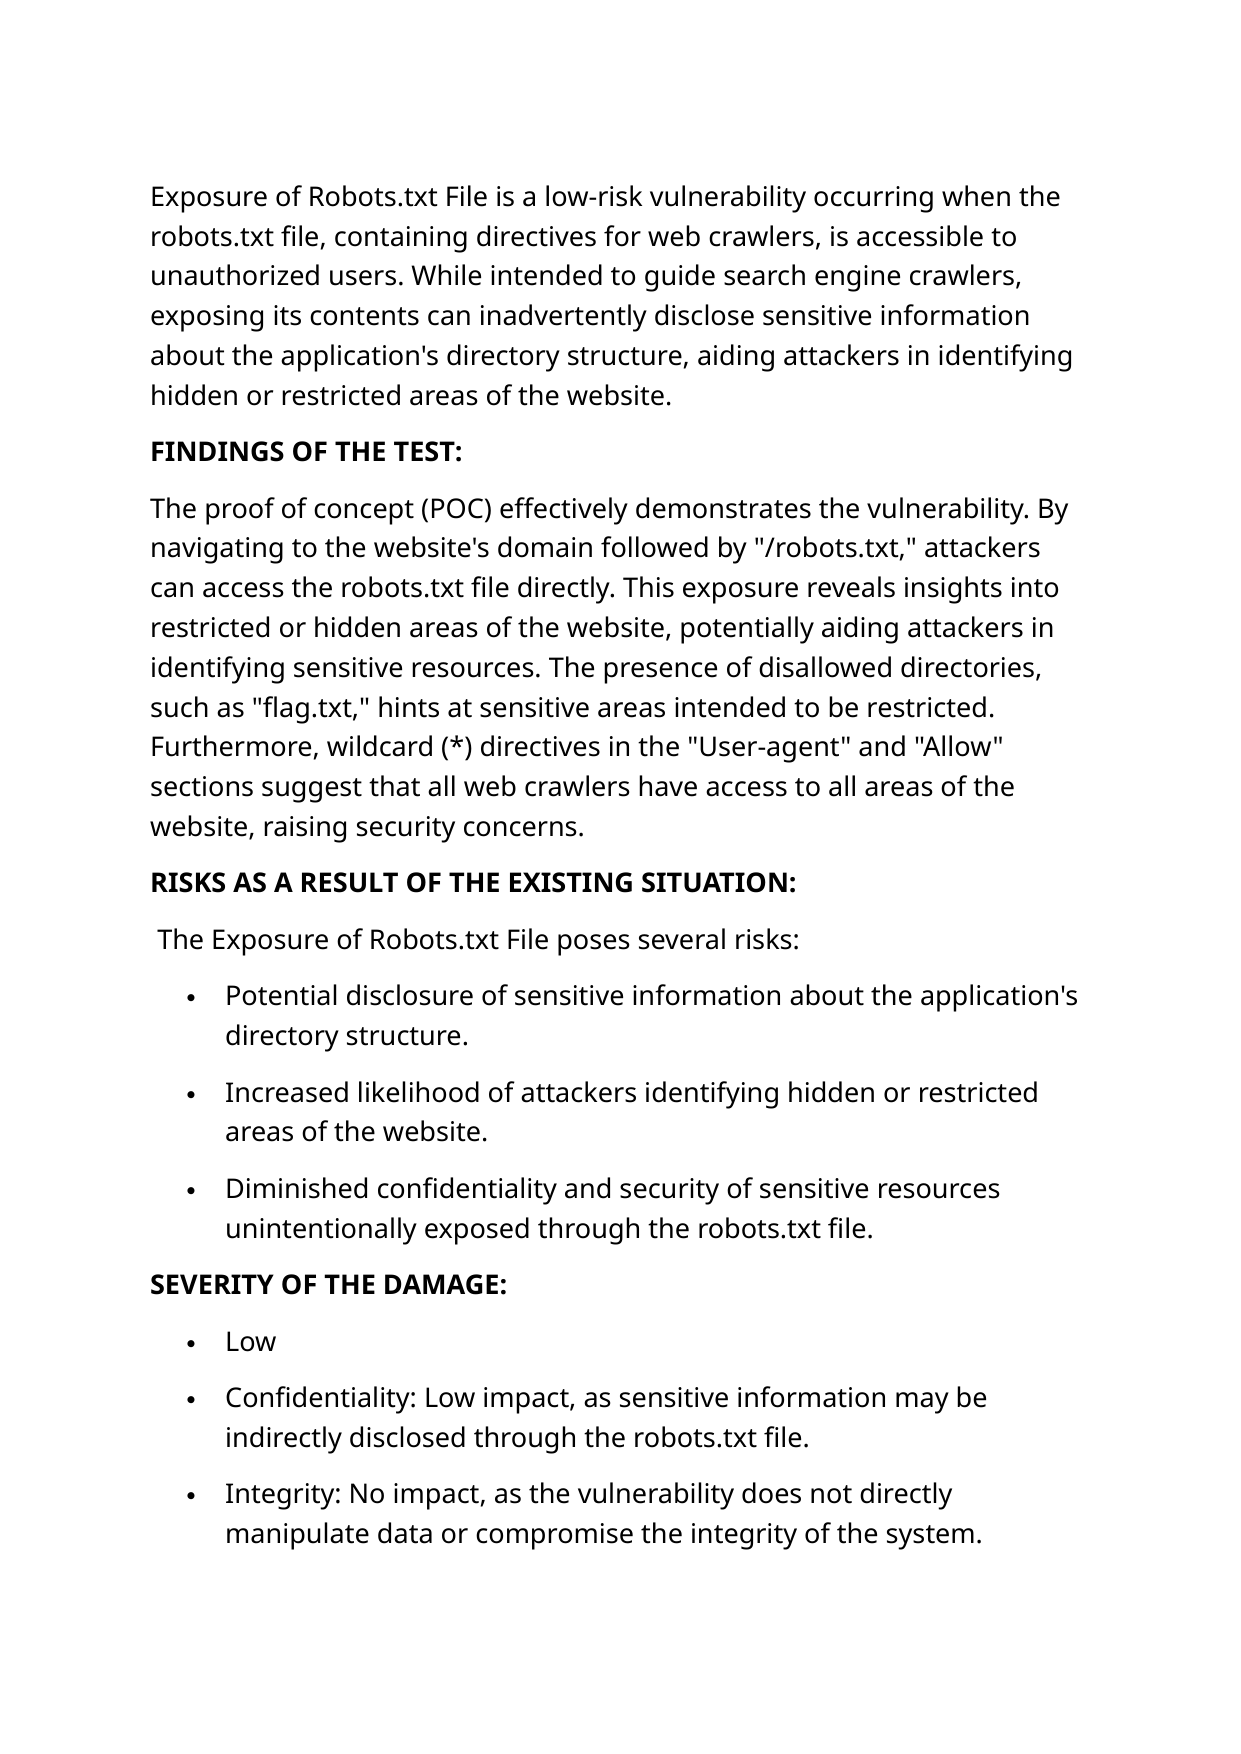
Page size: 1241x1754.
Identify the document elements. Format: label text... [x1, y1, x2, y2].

text SEVERITY OF THE DAMAGE: [150, 1266, 1090, 1302]
text FINDINGS OF THE TEST: [150, 433, 1090, 469]
list Increased likelihood of attackers identifying hidden or restricted areas of the website. [187, 1073, 1090, 1150]
text Exposure of Robots.txt File is a low-risk vulnerability occurring when the robots.txt file, containing directives for web crawlers, is accessible to unauthorized users. While intended to guide search engine crawlers, exposing its contents can inadvertently disclose sensitive information about the application's directory structure, aiding attackers in identifying hidden or restricted areas of the website. [150, 177, 1090, 413]
list Integrity: No impact, as the vulnerability does not directly manipulate data or compromise the integrity of the system. [187, 1475, 1090, 1551]
list Low [187, 1322, 1090, 1359]
list Diminished confidentiality and security of sensitive resources unintentionally exposed through the robots.txt file. [187, 1169, 1090, 1246]
list Potential disclosure of sensitive information about the application's directory structure. [187, 977, 1090, 1053]
text The proof of concept (POC) effectively demonstrates the vulnerability. By navigating to the website's domain followed by "/robots.txt," attackers can access the robots.txt file directly. This exposure reveals insights into restricted or hidden areas of the website, potentially aiding attackers in identifying sensitive resources. The presence of disallowed directories, such as "flag.txt," hints at sensitive areas intended to be restricted. Furthermore, wildcard (*) directives in the "User-agent" and "Allow" sections suggest that all web crawlers have access to all areas of the website, raising security concerns. [150, 489, 1090, 844]
list Confidentiality: Low impact, as sensitive information may be indirectly disclosed through the robots.txt file. [187, 1378, 1090, 1455]
text RISKS AS A RESULT OF THE EXISTING SITUATION: [150, 864, 1090, 901]
text The Exposure of Robots.txt File poses several risks: [150, 920, 1090, 957]
